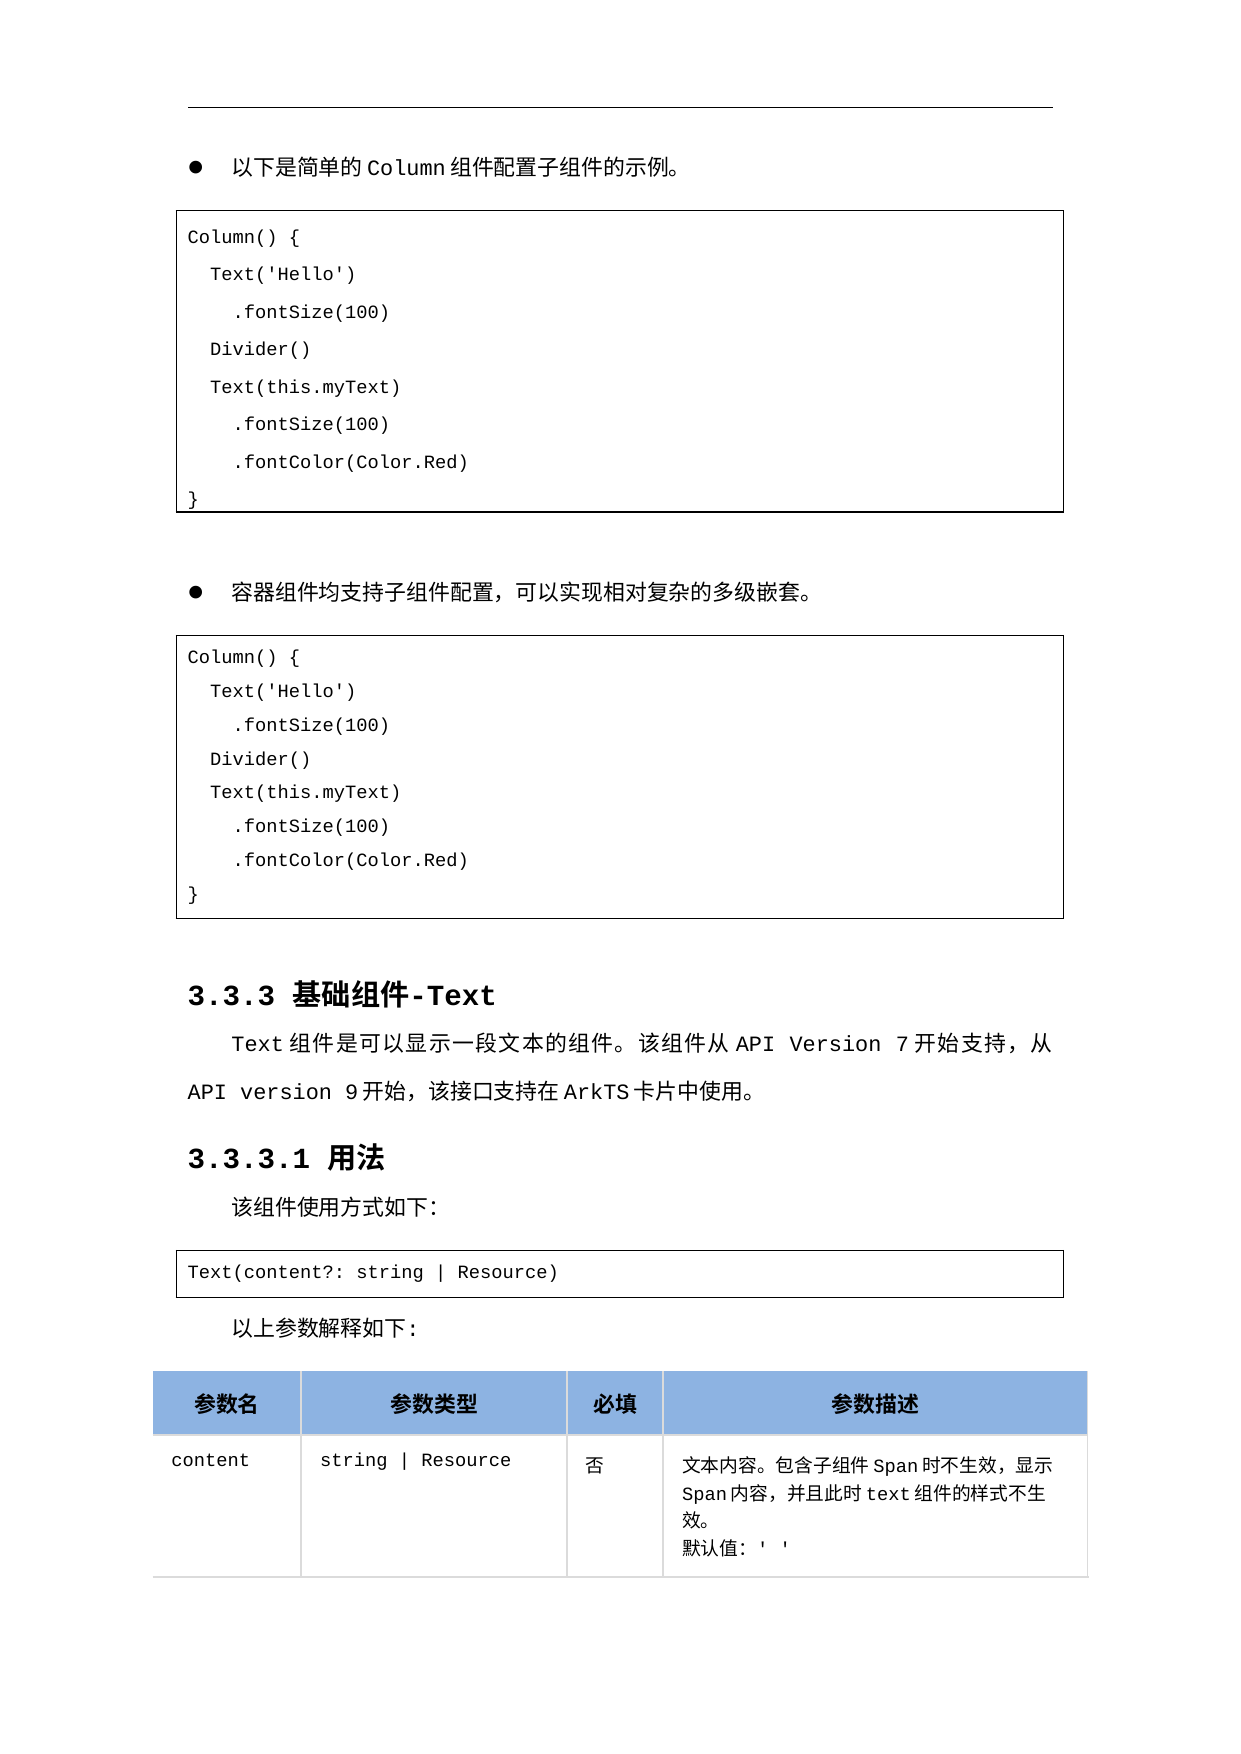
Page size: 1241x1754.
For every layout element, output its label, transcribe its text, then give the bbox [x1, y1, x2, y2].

table_header 参数类型 [302, 1371, 566, 1434]
table_header 必填 [568, 1371, 662, 1434]
table_cell string | Resource [302, 1436, 566, 1576]
table_header Column() { Text('Hello') .fontSize(100) Divider() Text(this.myText) .fontSize(100) .fontColor(Color.Red) } [177, 211, 1063, 511]
table_cell 否 [568, 1436, 662, 1576]
text Text组件是可以显示一段文本的组件。该组件从API Version 7开始支持，从API version 9开始，该接口支持在ArkTS卡片中使用。 [187, 1026, 1053, 1106]
table_header 参数名 [153, 1371, 300, 1434]
subtitle 用法 [187, 1135, 1053, 1177]
subtitle 基础组件-Text [187, 971, 1053, 1014]
table_cell 文本内容。包含子组件Span时不生效，显示Span内容，并且此时text组件的样式不生效。 默认值：' ' [664, 1436, 1087, 1576]
table_header 参数描述 [664, 1371, 1087, 1434]
table_header Column() { Text('Hello') .fontSize(100) Divider() Text(this.myText) .fontSize(100) .fontColor(Color.Red) } [177, 636, 1063, 918]
table_header Text(content?: string | Resource) [177, 1251, 1063, 1297]
text 该组件使用方式如下： [187, 1190, 1053, 1221]
list 以下是简单的Column组件配置子组件的示例。 [187, 150, 1053, 182]
table_cell content [153, 1436, 300, 1576]
text 以上参数解释如下: [187, 1311, 1053, 1343]
list 容器组件均支持子组件配置，可以实现相对复杂的多级嵌套。 [187, 575, 1053, 606]
